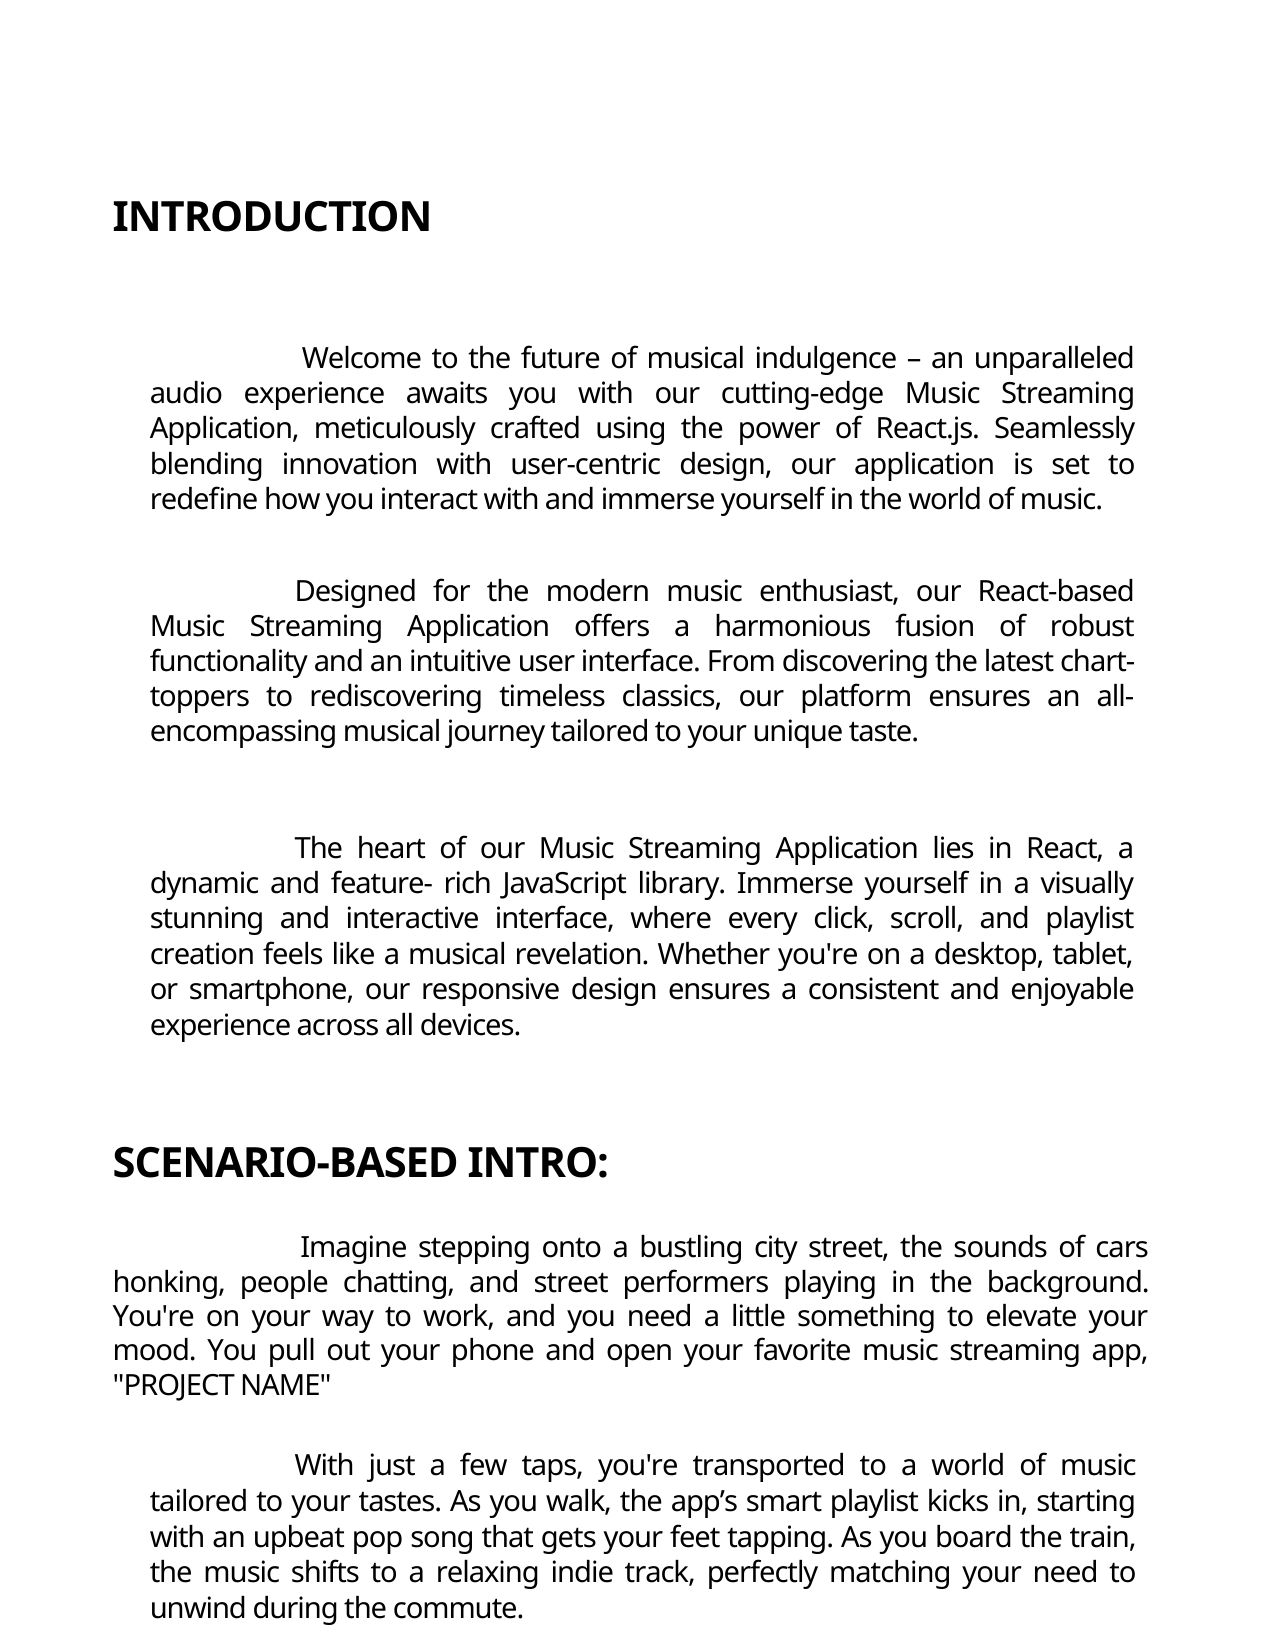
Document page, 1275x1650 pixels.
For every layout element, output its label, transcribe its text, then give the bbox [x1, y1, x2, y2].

text SCENARIO-BASED INTRO: [112, 1132, 1152, 1189]
text Designed for the modern music enthusiast, our React-based Music Streaming Application offers a harmonious fusion of robust functionality and an intuitive user interface. From discovering the latest chart-toppers to rediscovering timeless classics, our platform ensures an all-encompassing musical journey tailored to your unique taste. [149, 573, 1135, 749]
text INTRODUCTION [112, 185, 1152, 243]
text Welcome to the future of musical indulgence – an unparalleled audio experience awaits you with our cutting-edge Music Streaming Application, meticulously crafted using the power of React.js. Seamlessly blending innovation with user-centric design, our application is set to redefine how you interact with and immerse yourself in the world of music. [149, 340, 1135, 517]
text The heart of our Music Streaming Application lies in React, a dynamic and feature- rich JavaScript library. Immerse yourself in a visually stunning and interactive interface, where every click, scroll, and playlist creation feels like a musical revelation. Whether you're on a desktop, tablet, or smartphone, our responsive design ensures a consistent and enjoyable experience across all devices. [149, 830, 1135, 1042]
text With just a few taps, you're transported to a world of music tailored to your tastes. As you walk, the app’s smart playlist kicks in, starting with an upbeat pop song that gets your feet tapping. As you board the train, the music shifts to a relaxing indie track, perfectly matching your need to unwind during the commute. [149, 1447, 1138, 1626]
text Imagine stepping onto a bustling city street, the sounds of cars honking, people chatting, and street performers playing in the background. You're on your way to work, and you need a little something to elevate your mood. You pull out your phone and open your favorite music streaming app, "PROJECT NAME" [112, 1230, 1150, 1402]
